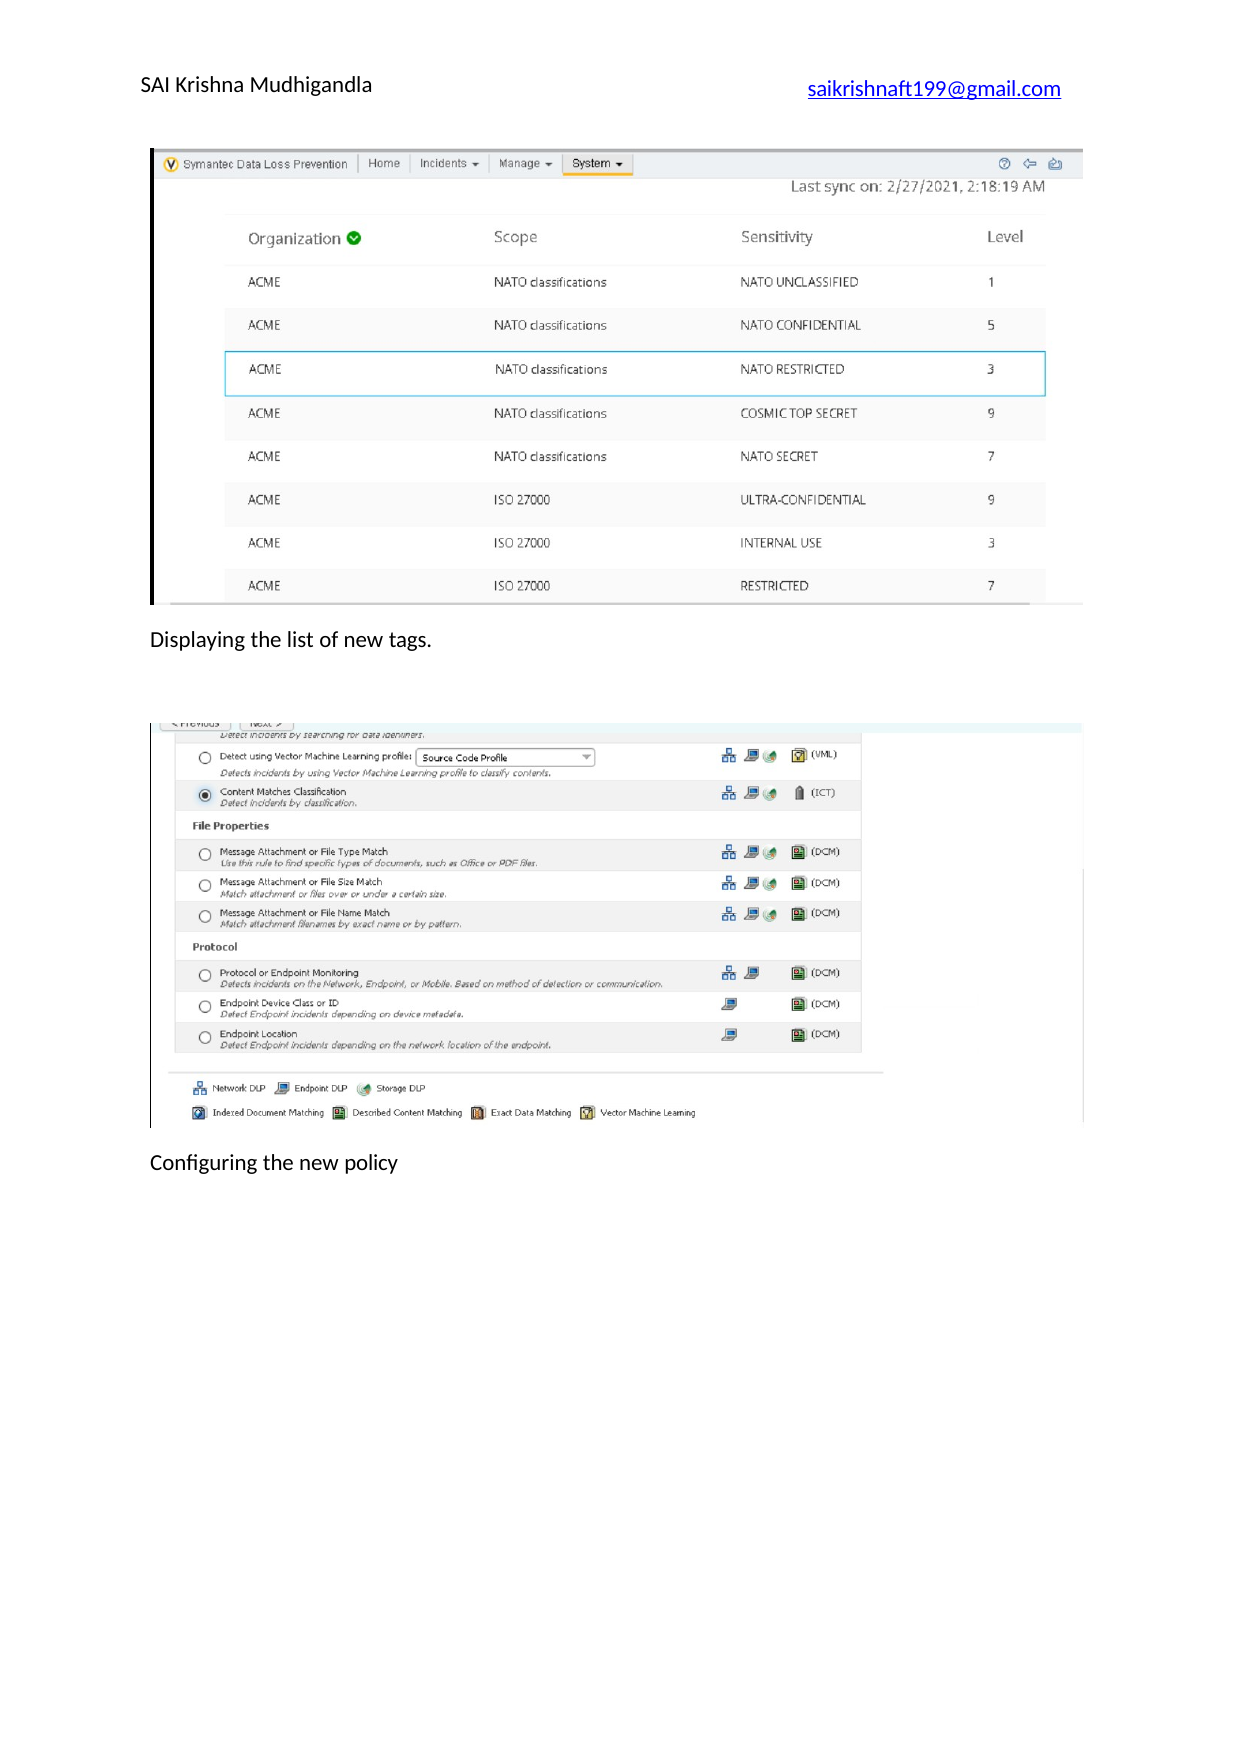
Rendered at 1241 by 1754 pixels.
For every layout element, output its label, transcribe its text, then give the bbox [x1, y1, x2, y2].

text Configuring the new policy [150, 741, 1103, 1176]
text Displaying the list of new tags. [150, 625, 1103, 653]
picture [150, 148, 1083, 605]
picture [150, 723, 1084, 741]
